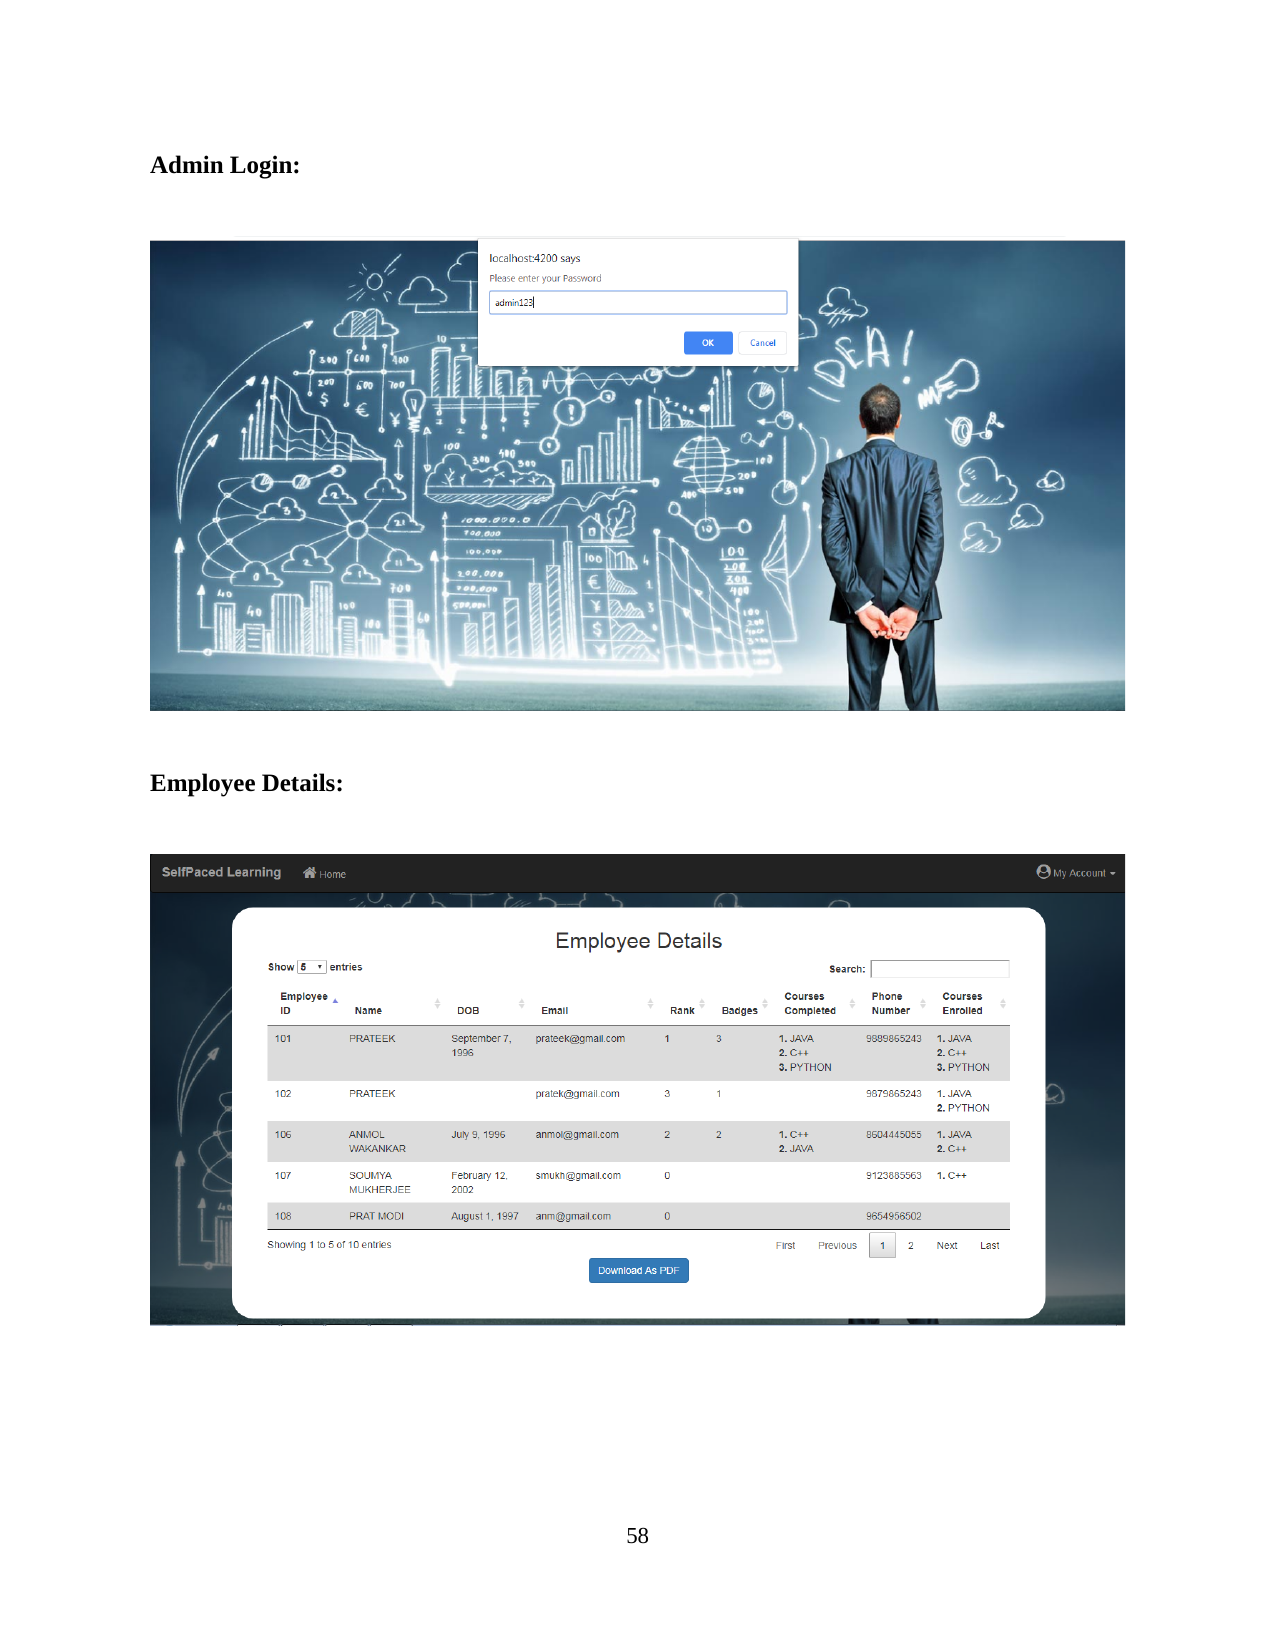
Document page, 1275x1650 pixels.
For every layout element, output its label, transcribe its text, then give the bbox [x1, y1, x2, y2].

text Admin Login: [150, 150, 1125, 179]
picture [150, 236, 1125, 711]
picture [150, 854, 1125, 1326]
text Employee Details: [150, 768, 1125, 797]
